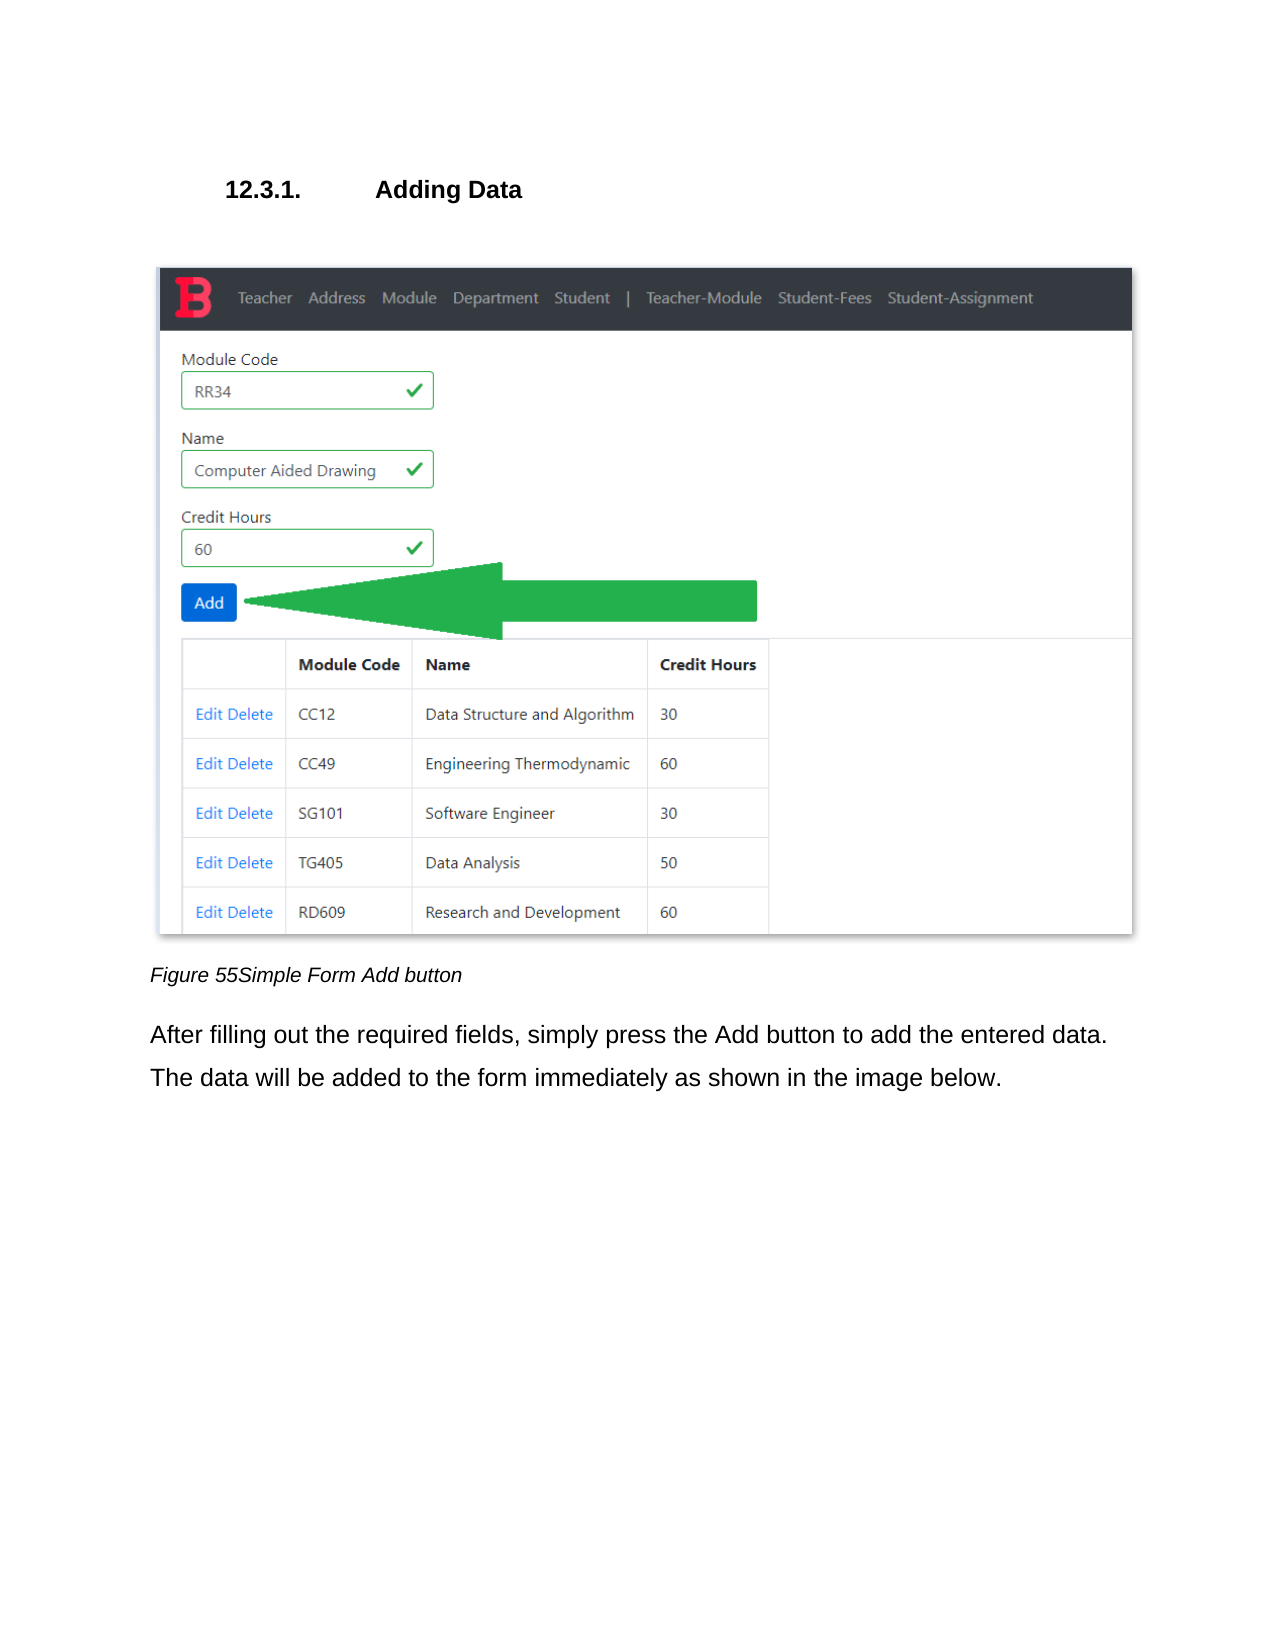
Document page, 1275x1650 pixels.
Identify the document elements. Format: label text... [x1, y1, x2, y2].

text The data will be added to the form immediately as shown in the image below. [150, 1063, 1125, 1092]
picture [156, 267, 1132, 934]
text Figure 55Simple Form Add button [150, 963, 1125, 987]
subtitle Adding Data [225, 175, 1125, 204]
text After filling out the required fields, simply press the Add button to add the entered data. [150, 1020, 1125, 1049]
